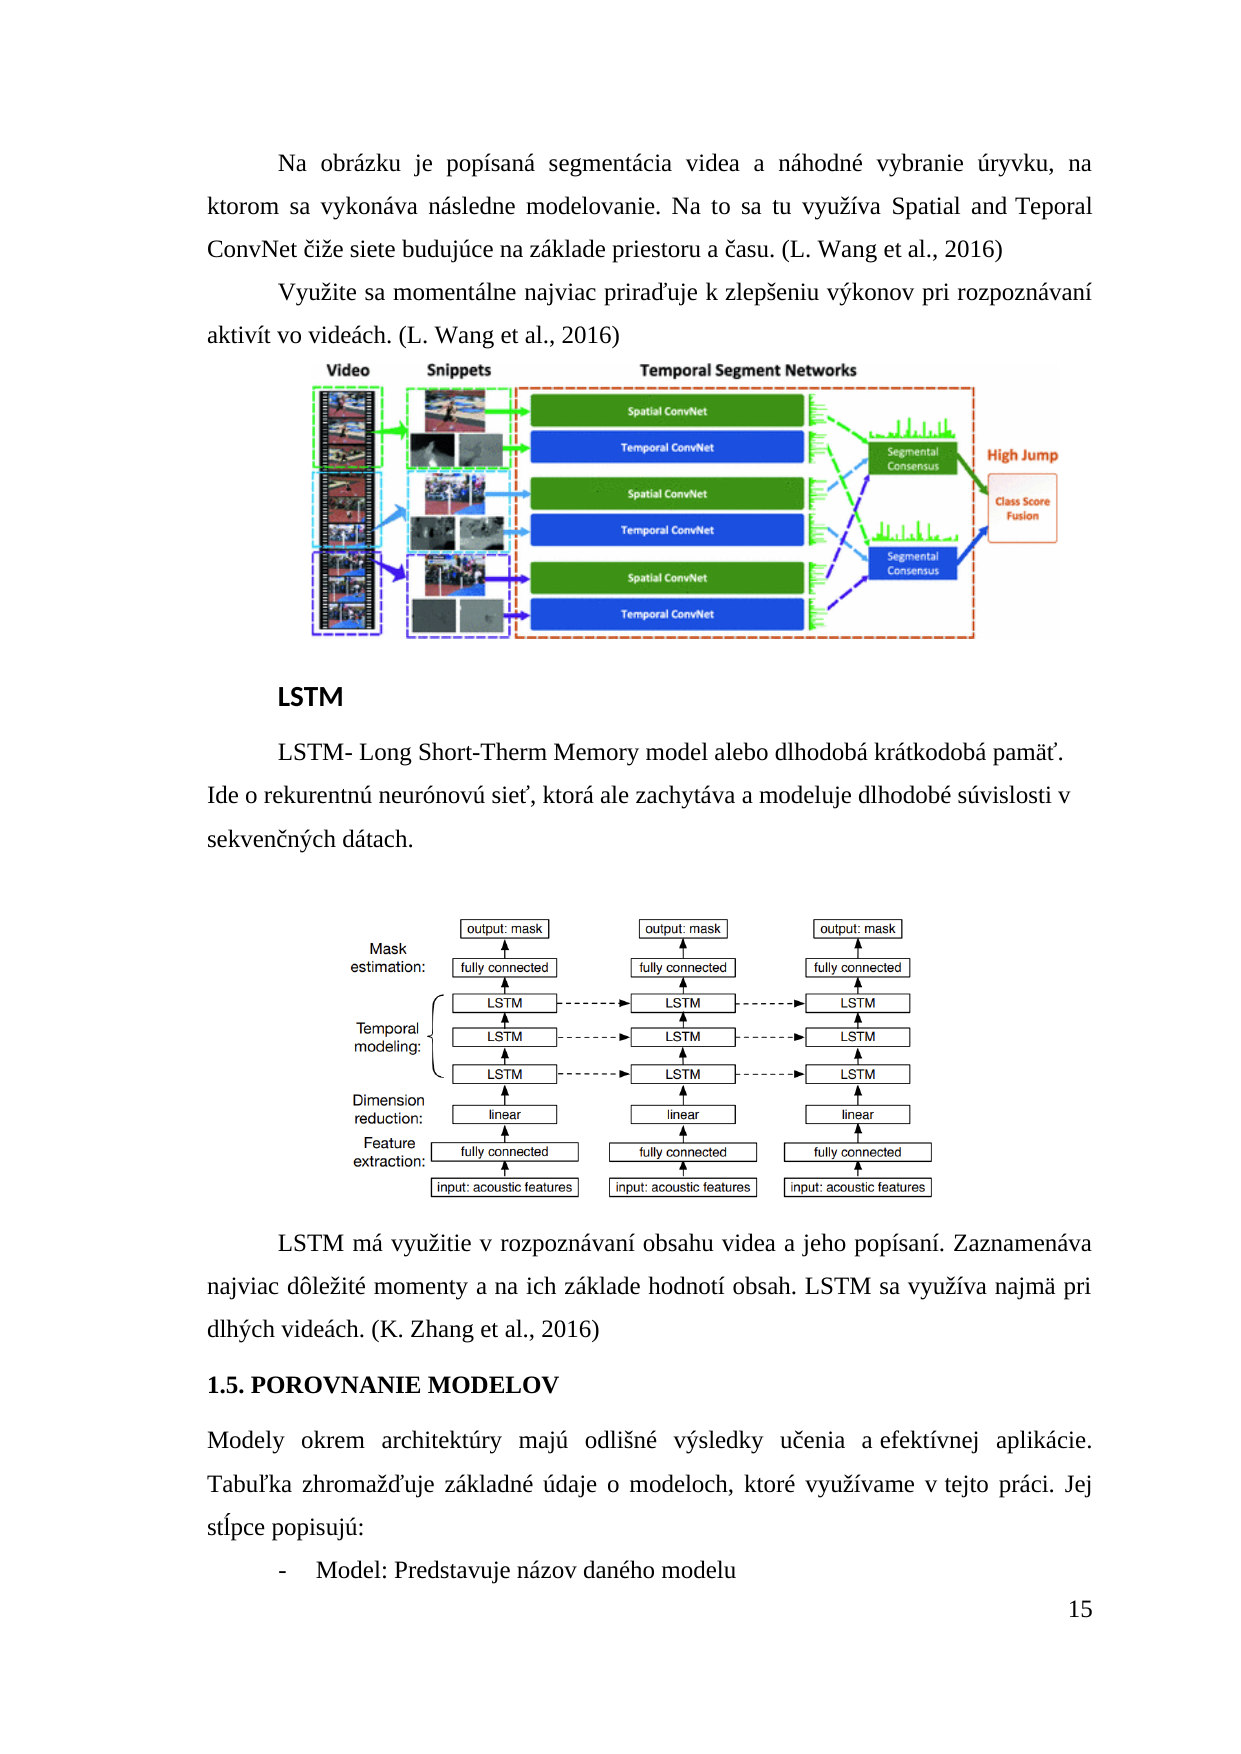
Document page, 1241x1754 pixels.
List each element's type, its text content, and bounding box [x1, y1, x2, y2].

picture [311, 363, 1059, 639]
text Využite sa momentálne najviac priraďuje k zlepšeniu výkonov pri rozpoznávaní aktivít vo videách. (L. Wang et al., 2016) [207, 277, 1092, 349]
list Model: Predstavuje názov daného modelu [278, 1555, 1092, 1584]
picture [277, 866, 1038, 1214]
subtitle 1.5. Porovnanie modelov [207, 1370, 1092, 1399]
text LSTM- Long Short-Therm Memory model alebo dlhodobá krátkodobá pamäť. Ide o rekurentnú neurónovú sieť, ktorá ale zachytáva a modeluje dlhodobé súvislosti v sekvenčných dátach. [207, 737, 1092, 852]
text Modely okrem architektúry majú odlišné výsledky učenia a efektívnej aplikácie. Tabuľka zhromažďuje základné údaje o modeloch, ktoré využívame v tejto práci. Jej stĺpce popisujú: [207, 1426, 1092, 1541]
text LSTM [207, 678, 1092, 713]
text LSTM má využitie v rozpoznávaní obsahu videa a jeho popísaní. Zaznamenáva najviac dôležité momenty a na ich základe hodnotí obsah. LSTM sa využíva najmä pri dlhých videách. (K. Zhang et al., 2016) [207, 1228, 1092, 1343]
text Na obrázku je popísaná segmentácia videa a náhodné vybranie úryvku, na ktorom sa vykonáva následne modelovanie. Na to sa tu využíva Spatial and Teporal ConvNet čiže siete budujúce na základe priestoru a času. (L. Wang et al., 2016) [207, 148, 1092, 263]
